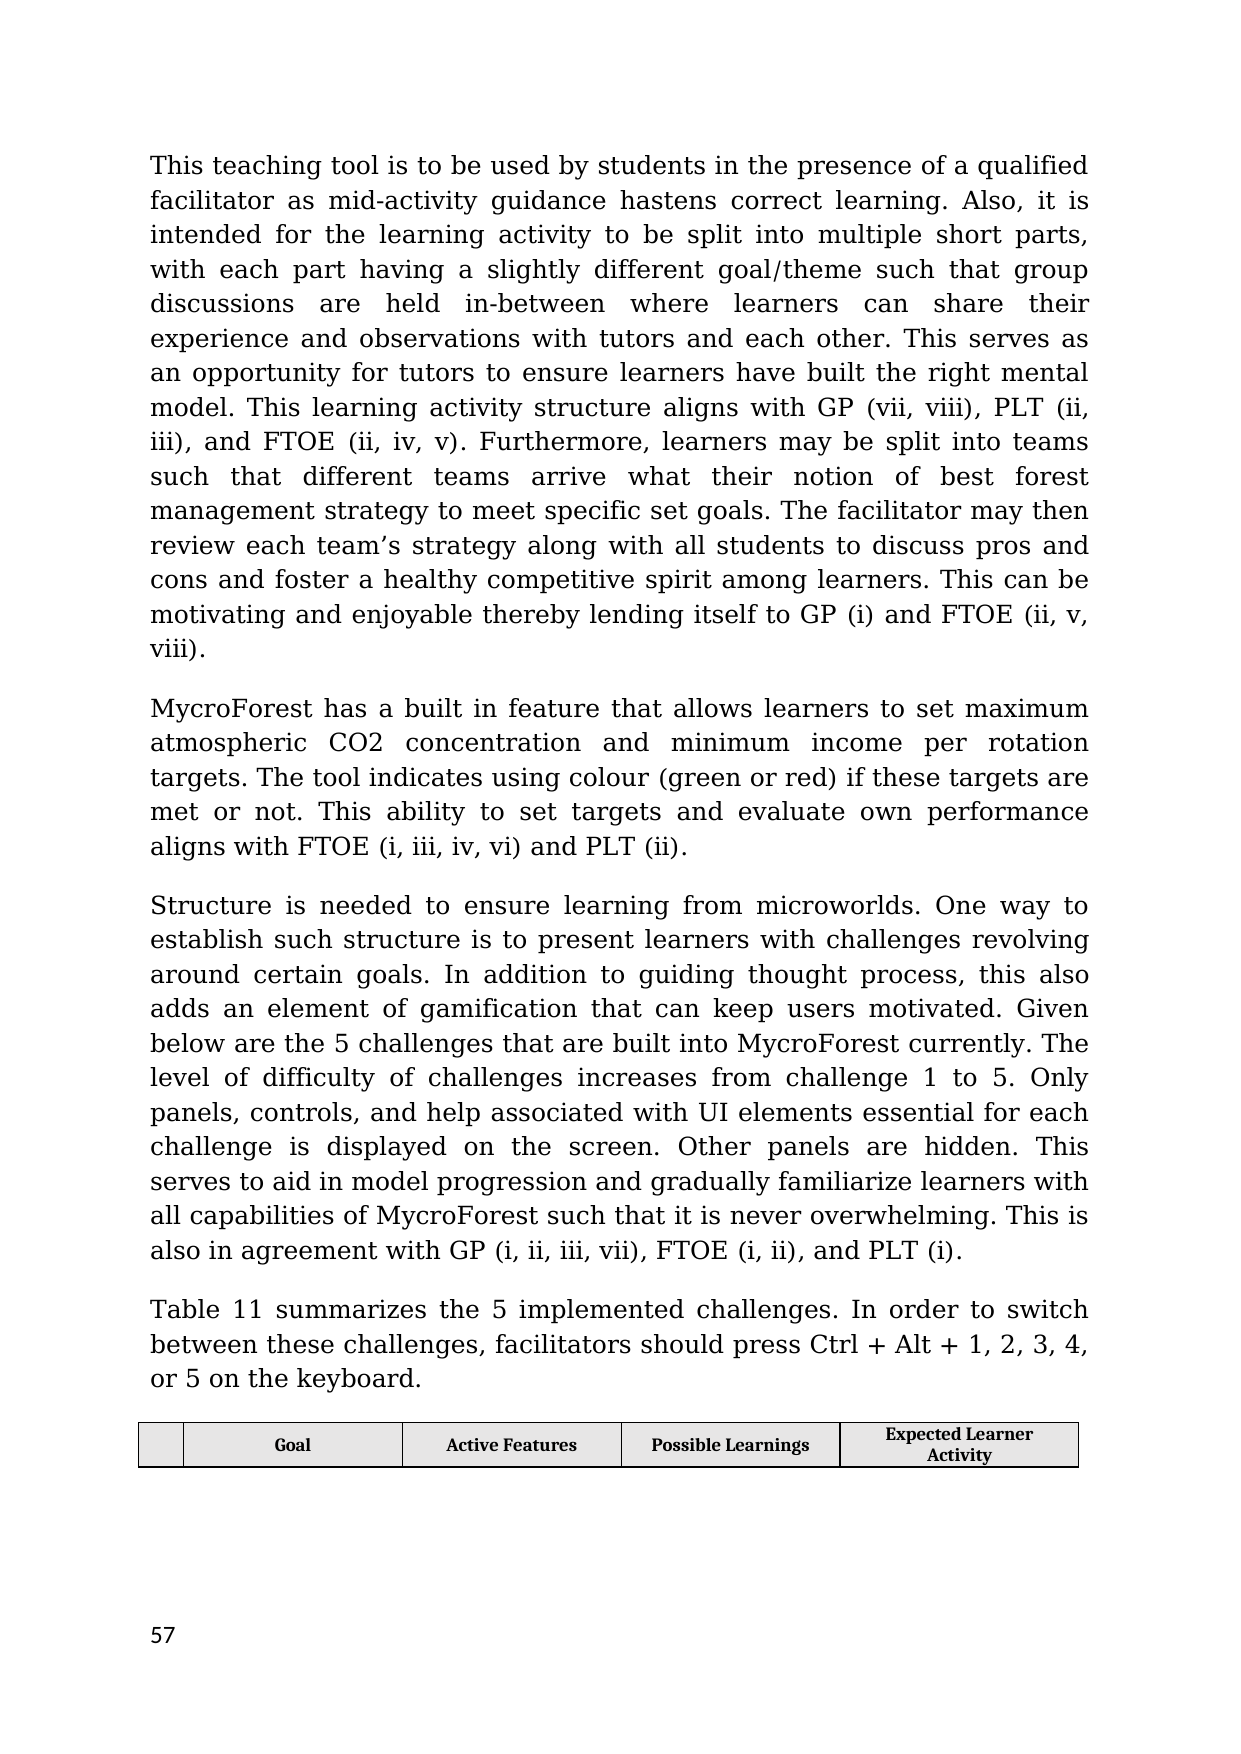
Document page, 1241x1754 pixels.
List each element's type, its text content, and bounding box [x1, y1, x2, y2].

table_header [139, 1423, 183, 1466]
table_header Active Features [403, 1423, 621, 1466]
text MycroForest has a built in feature that allows learners to set maximum atmospheric CO2 concentration and minimum income per rotation targets. The tool indicates using colour (green or red) if these targets are met or not. This ability to set targets and evaluate own performance aligns with FTOE (i, iii, iv, vi) and PLT (ii). [150, 692, 1090, 860]
text This teaching tool is to be used by students in the presence of a qualified facilitator as mid-activity guidance hastens correct learning. Also, it is intended for the learning activity to be split into multiple short parts, with each part having a slightly different goal/theme such that group discussions are held in-between where learners can share their experience and observations with tutors and each other. This serves as an opportunity for tutors to ensure learners have built the right mental model. This learning activity structure aligns with GP (vii, viii), PLT (ii, iii), and FTOE (ii, iv, v). Furthermore, learners may be split into teams such that different teams arrive what their notion of best forest management strategy to meet specific set goals. The facilitator may then review each team’s strategy along with all students to discuss pros and cons and foster a healthy competitive spirit among learners. This can be motivating and enjoyable thereby lending itself to GP (i) and FTOE (ii, v, viii). [150, 150, 1090, 663]
table_header Expected Learner Activity [841, 1423, 1078, 1466]
table_header Goal [184, 1423, 402, 1466]
text Table 11 summarizes the 5 implemented challenges. In order to switch between these challenges, facilitators should press Ctrl + Alt + 1, 2, 3, 4, or 5 on the keyboard. [150, 1294, 1090, 1393]
table_header Possible Learnings [622, 1423, 839, 1466]
text Structure is needed to ensure learning from microworlds. One way to establish such structure is to present learners with challenges revolving around certain goals. In addition to guiding thought process, this also adds an element of gamification that can keep users motivated. Given below are the 5 challenges that are built into MycroForest currently. The level of difficulty of challenges increases from challenge 1 to 5. Only panels, controls, and help associated with UI elements essential for each challenge is displayed on the screen. Other panels are hidden. This serves to aid in model progression and gradually familiarize learners with all capabilities of MycroForest such that it is never overwhelming. This is also in agreement with GP (i, ii, iii, vii), FTOE (i, ii), and PLT (i). [150, 889, 1090, 1264]
